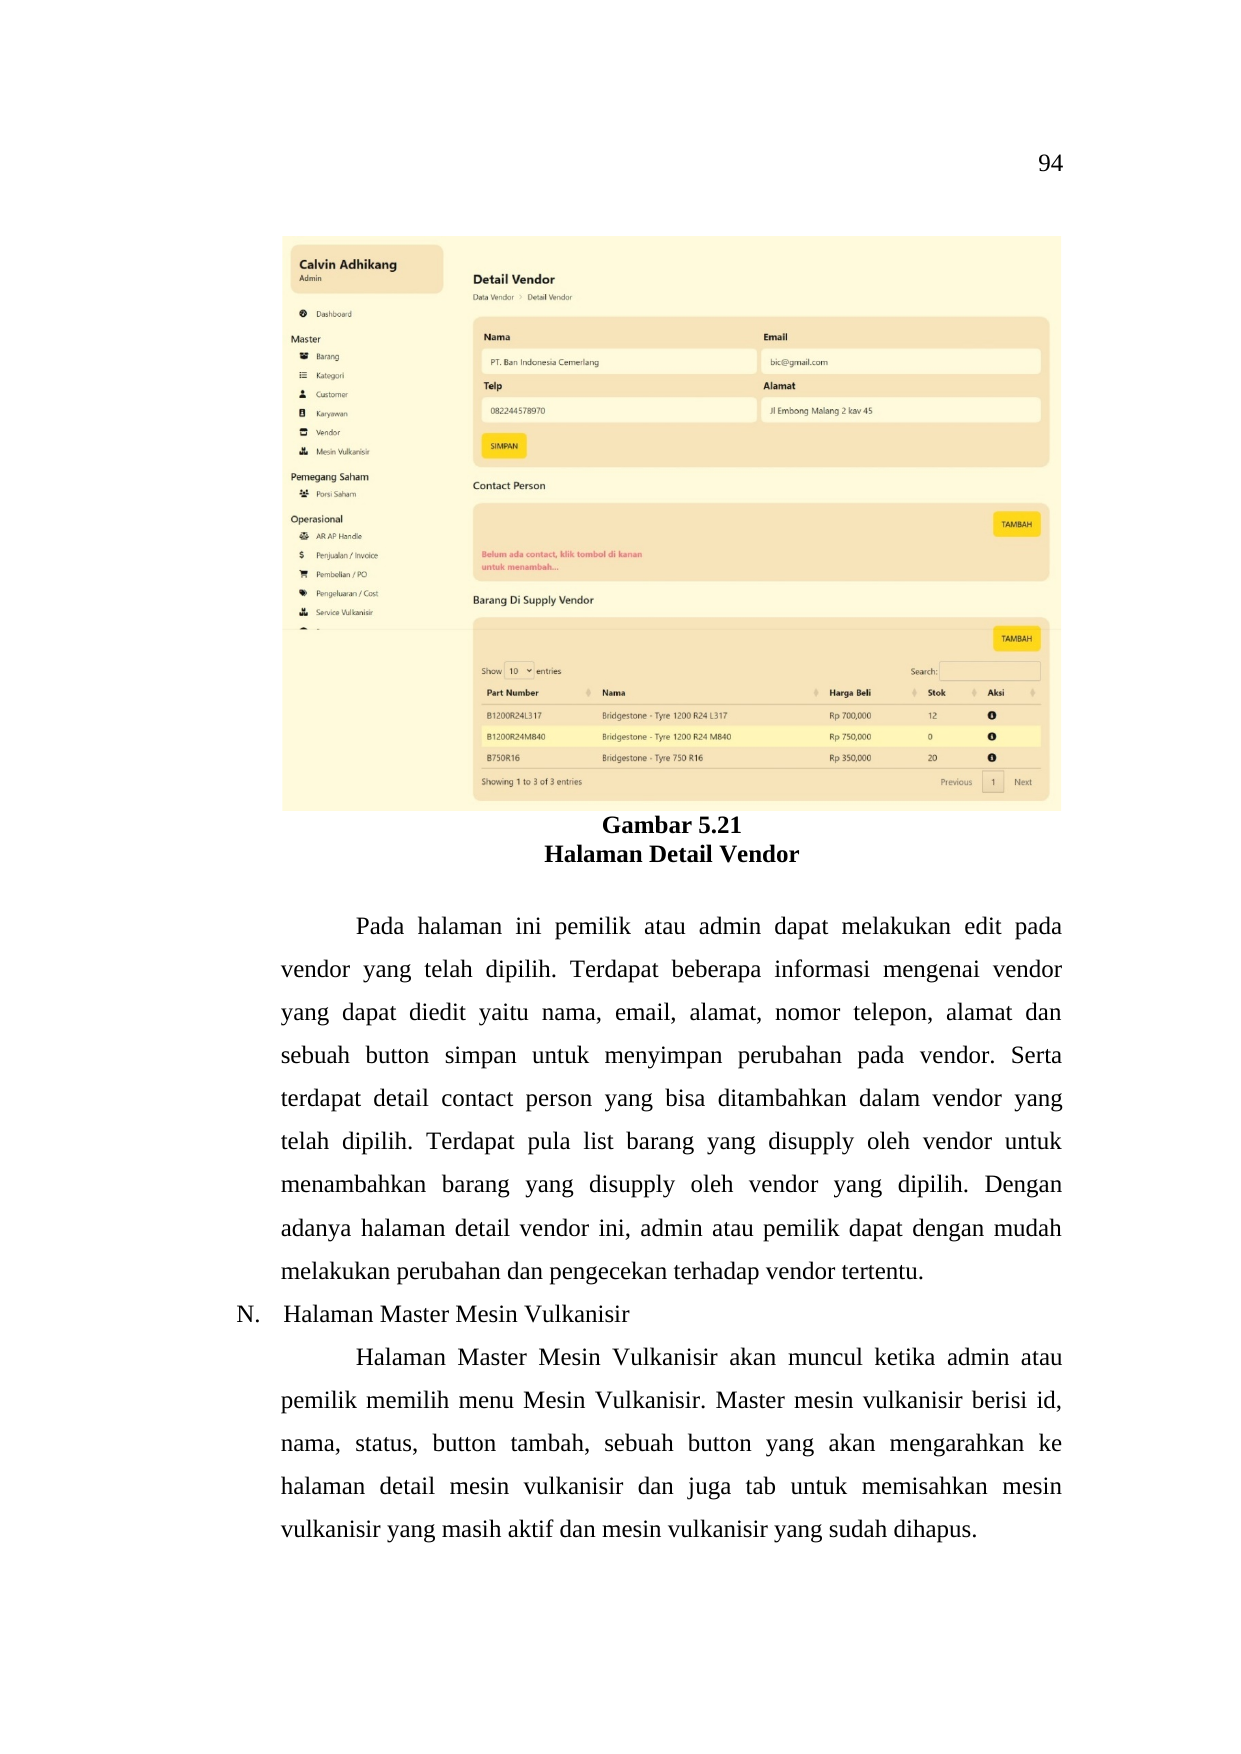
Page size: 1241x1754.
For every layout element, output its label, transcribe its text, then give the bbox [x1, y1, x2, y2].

text Halaman Detail Vendor [281, 839, 1063, 868]
picture [282, 236, 1062, 811]
text Halaman Master Mesin Vulkanisir akan muncul ketika admin atau pemilik memilih menu Mesin Vulkanisir. Master mesin vulkanisir berisi id, nama, status, button tambah, sebuah button yang akan mengarahkan ke halaman detail mesin vulkanisir dan juga tab untuk memisahkan mesin vulkanisir yang masih aktif dan mesin vulkanisir yang sudah dihapus. [281, 1342, 1063, 1543]
text Gambar 5.21 [281, 810, 1063, 839]
text Pada halaman ini pemilik atau admin dapat melakukan edit pada vendor yang telah dipilih. Terdapat beberapa informasi mengenai vendor yang dapat diedit yaitu nama, email, alamat, nomor telepon, alamat dan sebuah button simpan untuk menyimpan perubahan pada vendor. Serta terdapat detail contact person yang bisa ditambahkan dalam vendor yang telah dipilih. Terdapat pula list barang yang disupply oleh vendor untuk menambahkan barang yang disupply oleh vendor yang dipilih. Dengan adanya halaman detail vendor ini, admin atau pemilik dapat dengan mudah melakukan perubahan dan pengecekan terhadap vendor tertentu. [281, 911, 1063, 1284]
list Halaman Master Mesin Vulkanisir [236, 1299, 1063, 1328]
